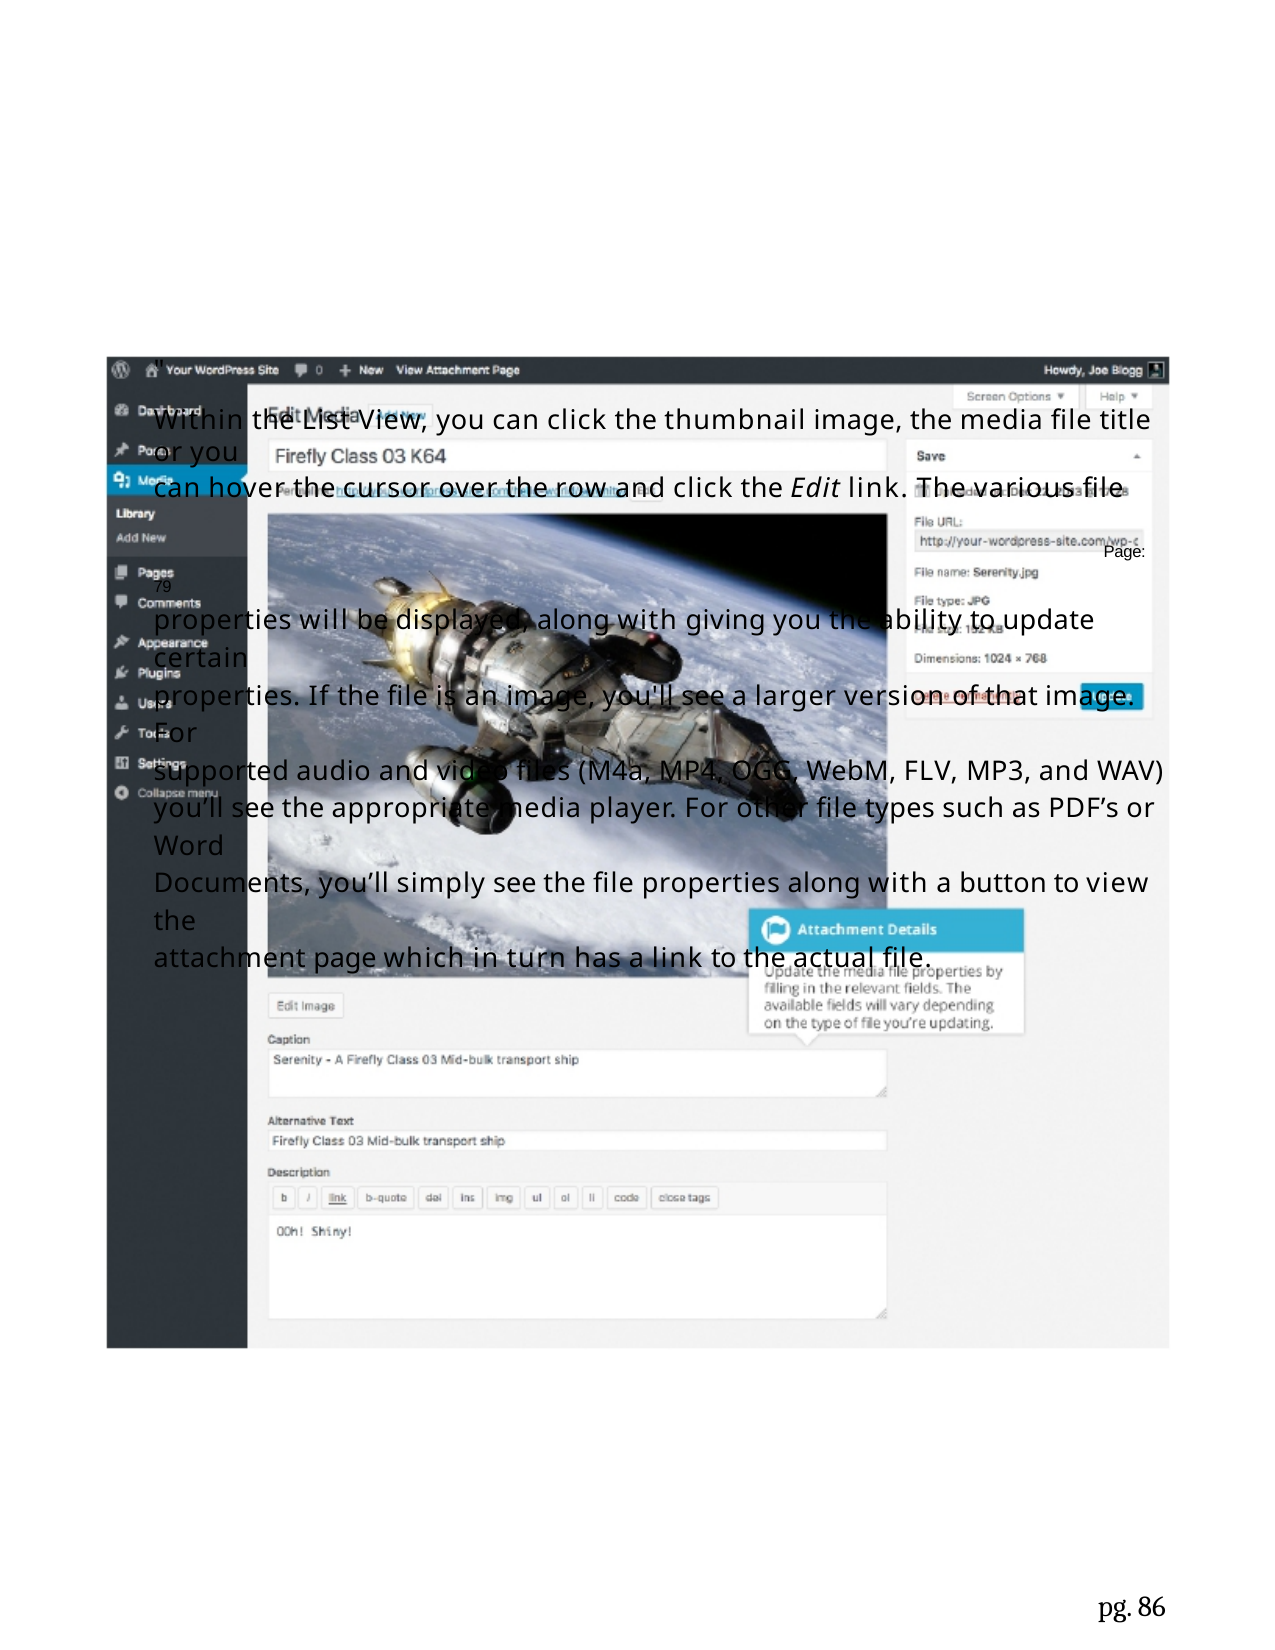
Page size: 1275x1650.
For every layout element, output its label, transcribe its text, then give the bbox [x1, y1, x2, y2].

text you’ll see the appropriate media player. For other file types such as PDF’s or Word [153, 788, 1166, 863]
text properties. If the file is an image, you'll see a larger version of that image. For [153, 675, 1166, 750]
text Documents, you’ll simply see the file properties along with a button to view the [153, 863, 1166, 938]
text " [153, 354, 1166, 386]
text can hover the cursor over the row and click the Edit link. The various file [153, 467, 1166, 505]
picture [104, 354, 1171, 1350]
text Within the List View, you can click the thumbnail image, the media file title or you [153, 404, 1166, 467]
text supported audio and video files (M4a, MP4, OGG, WebM, FLV, MP3, and WAV) [153, 750, 1166, 788]
text attachment page which in turn has a link to the actual file. [153, 938, 1166, 975]
text Page: 79 [153, 530, 1166, 599]
text properties will be displayed, along with giving you the ability to update certain [153, 599, 1166, 675]
